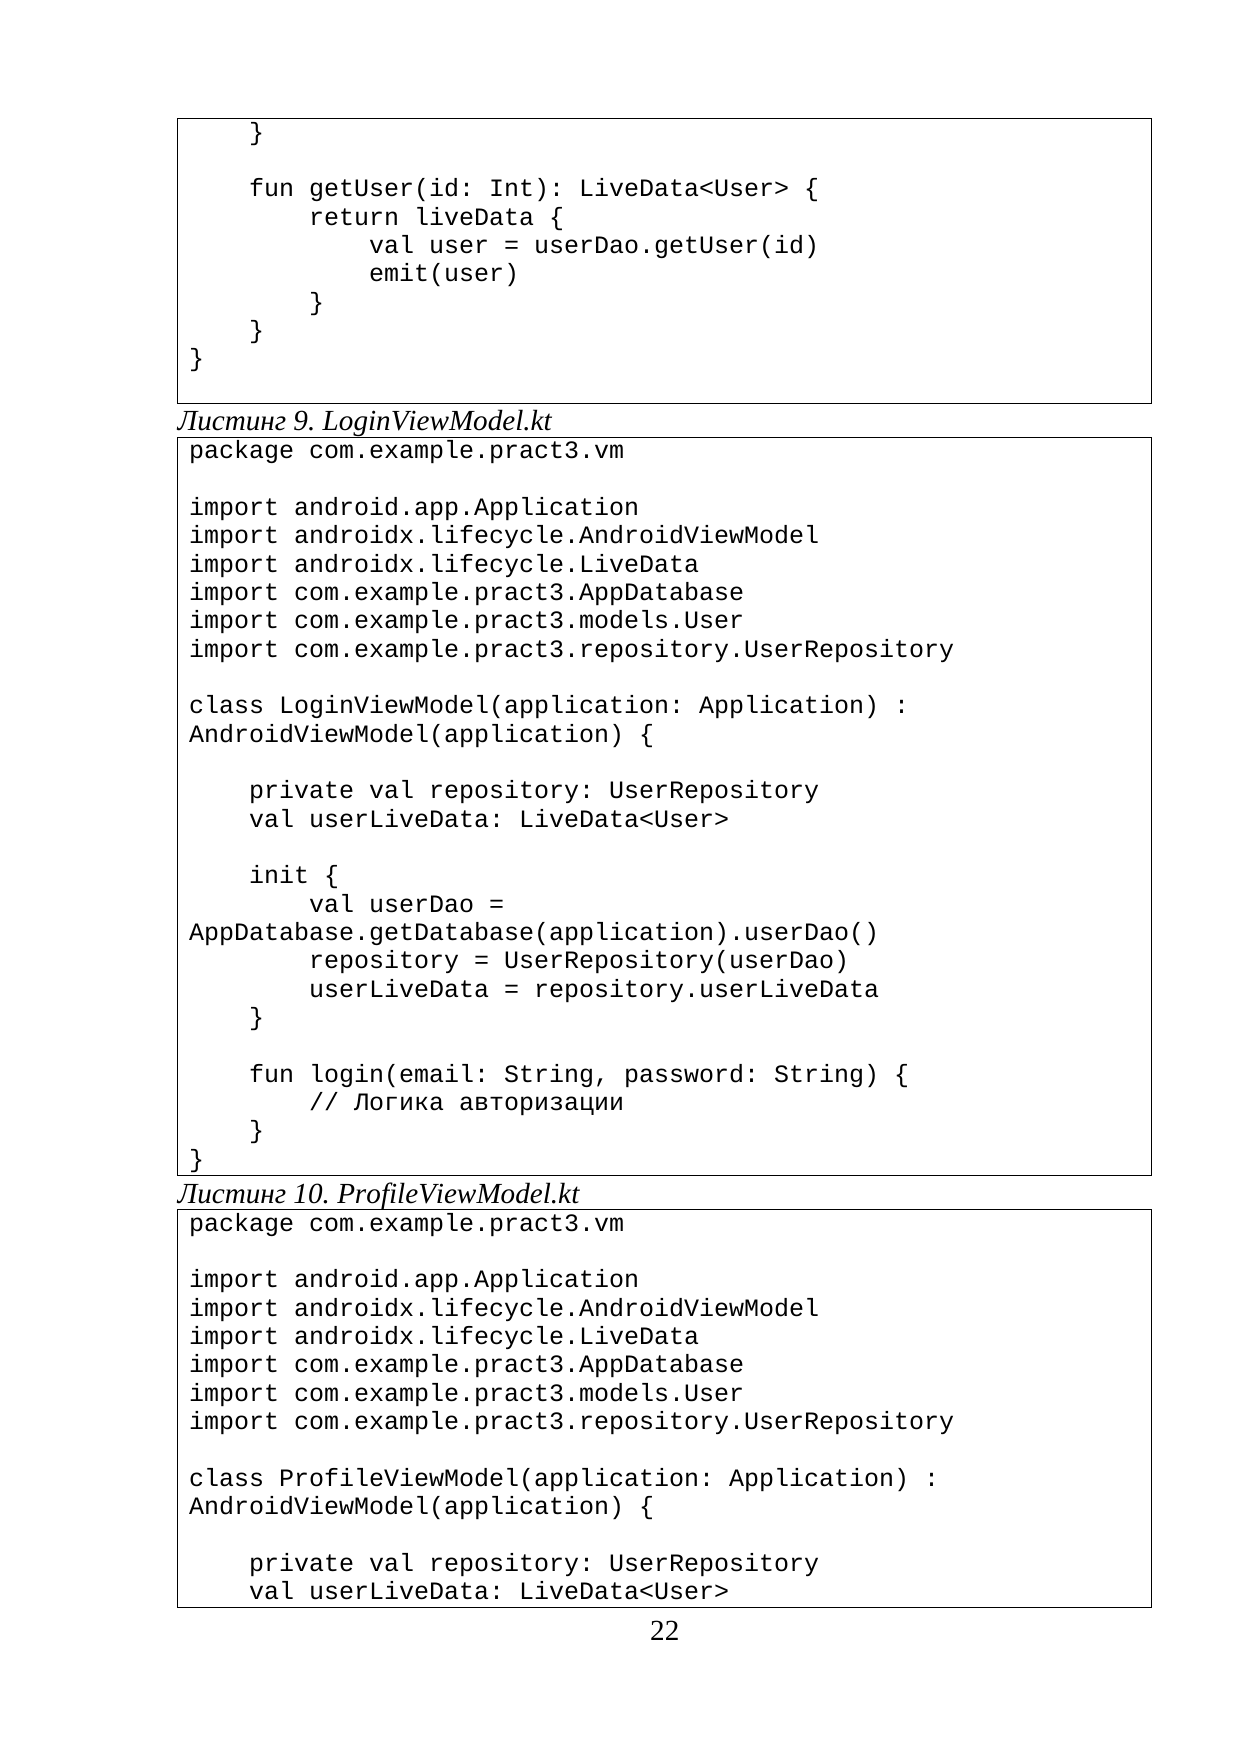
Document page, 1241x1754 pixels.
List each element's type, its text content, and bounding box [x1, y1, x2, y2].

text Листинг 9. LoginViewModel.kt [177, 404, 1152, 437]
text Листинг 10. ProfileViewModel.kt [177, 1176, 1152, 1209]
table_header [178, 1210, 1151, 1607]
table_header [178, 119, 1151, 402]
table_header package com.example.pract3.vm import android.app.Application import androidx.lifecycle.AndroidViewModel import androidx.lifecycle.LiveData import com.example.pract3.AppDatabase import com.example.pract3.models.User import com.example.pract3.repository.UserRepository class LoginViewModel(application: Application) : AndroidViewModel(application) { private val repository: UserRepository val userLiveData: LiveData<User> init { val userDao = AppDatabase.getDatabase(application).userDao() repository = UserRepository(userDao) userLiveData = repository.userLiveData } fun login(email: String, password: String) { // Логика авторизации } } [178, 438, 1151, 1175]
